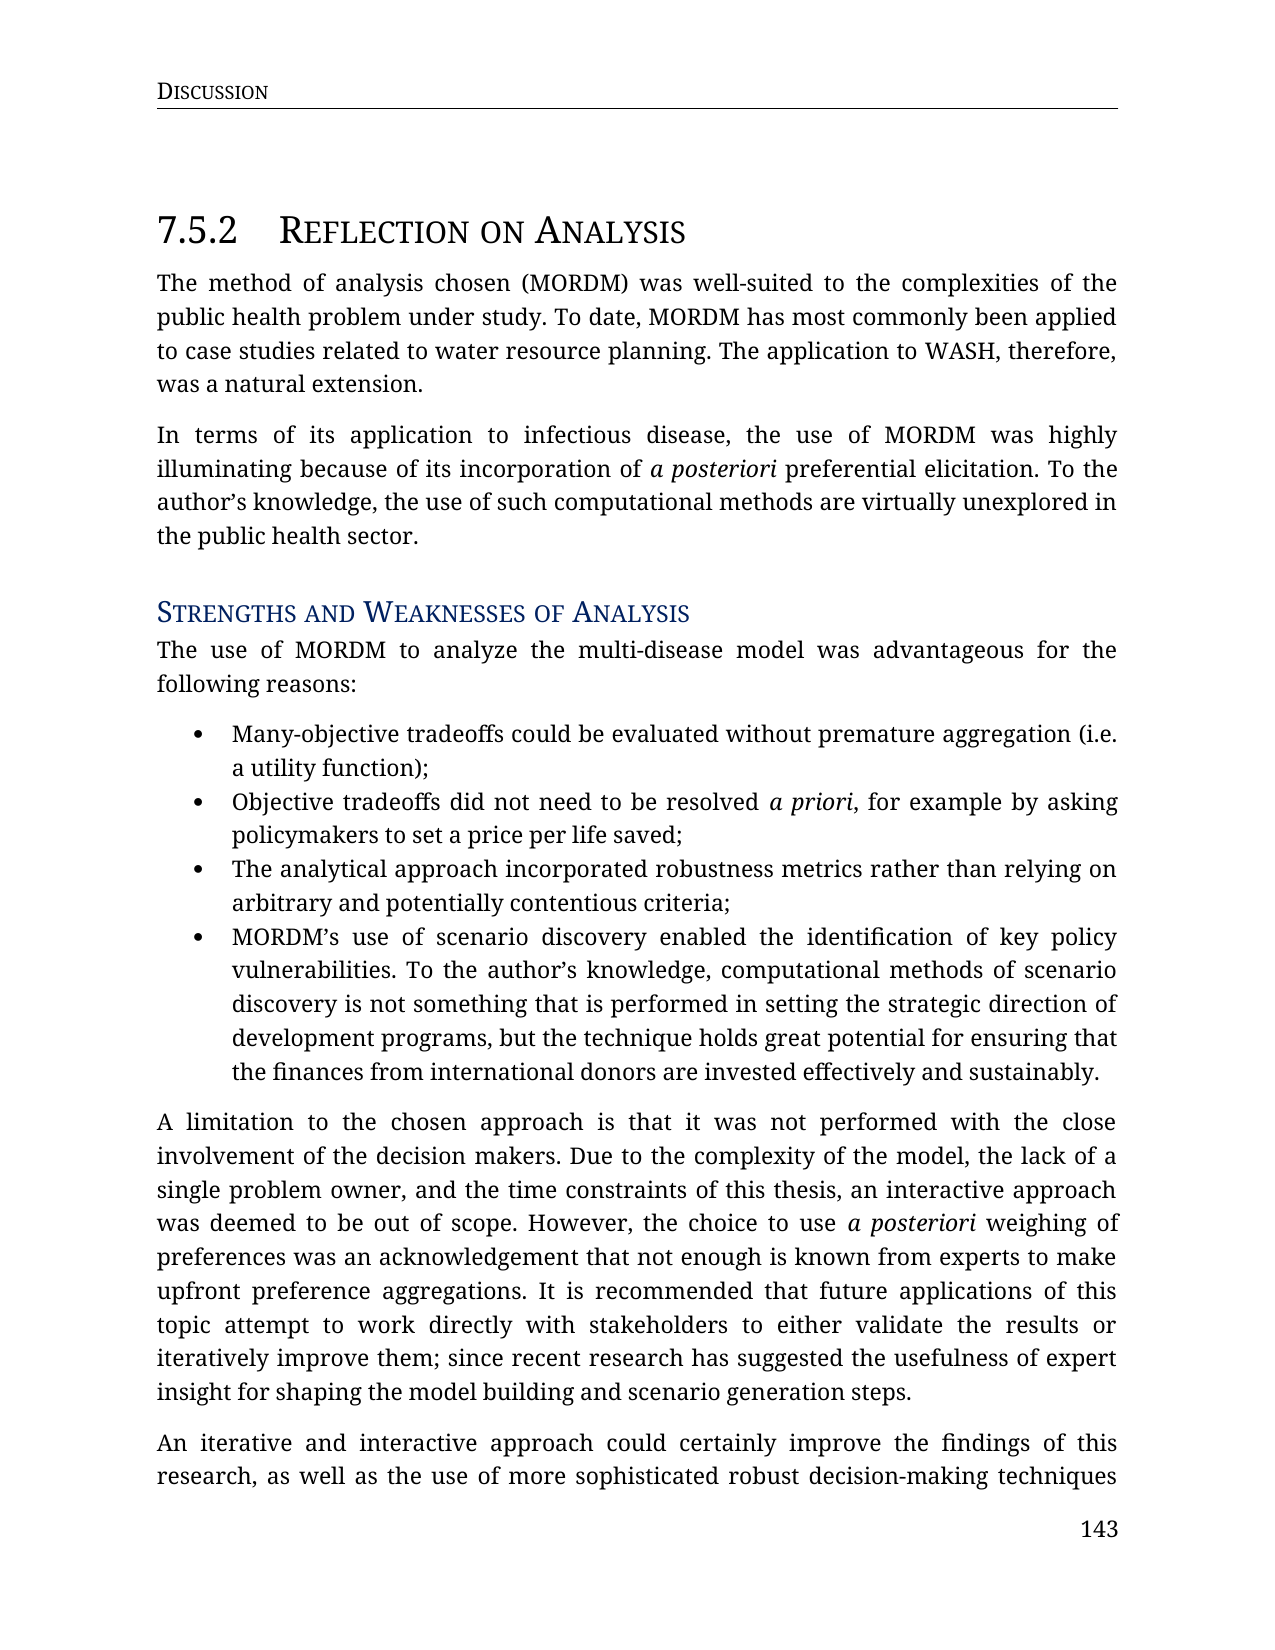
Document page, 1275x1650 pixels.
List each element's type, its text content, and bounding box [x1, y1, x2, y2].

text The use of MORDM to analyze the multi-disease model was advantageous for the following reasons: [157, 634, 1118, 699]
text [157, 1427, 1118, 1492]
subtitle Reflection on Analysis [157, 203, 1118, 254]
subtitle Strengths and Weaknesses of Analysis [157, 591, 1118, 631]
list MORDM’s use of scenario discovery enabled the identification of key policy vulnerabilities. To the author’s knowledge, computational methods of scenario discovery is not something that is performed in setting the strategic direction of development programs, but the technique holds great potential for ensuring that the finances from international donors are invested effectively and sustainably. [194, 921, 1118, 1087]
list Objective tradeoffs did not need to be resolved a priori, for example by asking policymakers to set a price per life saved; [194, 786, 1118, 851]
list Many-objective tradeoffs could be evaluated without premature aggregation (i.e. a utility function); [194, 718, 1118, 783]
list The analytical approach incorporated robustness metrics rather than relying on arbitrary and potentially contentious criteria; [194, 853, 1118, 918]
text In terms of its application to infectious disease, the use of MORDM was highly illuminating because of its incorporation of a posteriori preferential elicitation. To the author’s knowledge, the use of such computational methods are virtually unexplored in the public health sector. [157, 419, 1118, 551]
text The method of analysis chosen (MORDM) was well-suited to the complexities of the public health problem under study. To date, MORDM has most commonly been applied to case studies related to water resource planning. The application to WASH, therefore, was a natural extension. [157, 267, 1118, 399]
text A limitation to the chosen approach is that it was not performed with the close involvement of the decision makers. Due to the complexity of the model, the lack of a single problem owner, and the time constraints of this thesis, an interactive approach was deemed to be out of scope. However, the choice to use a posteriori weighing of preferences was an acknowledgement that not enough is known from experts to make upfront preference aggregations. It is recommended that future applications of this topic attempt to work directly with stakeholders to either validate the results or iteratively improve them; since recent research has suggested the usefulness of expert insight for shaping the model building and scenario generation steps. [157, 1106, 1118, 1407]
